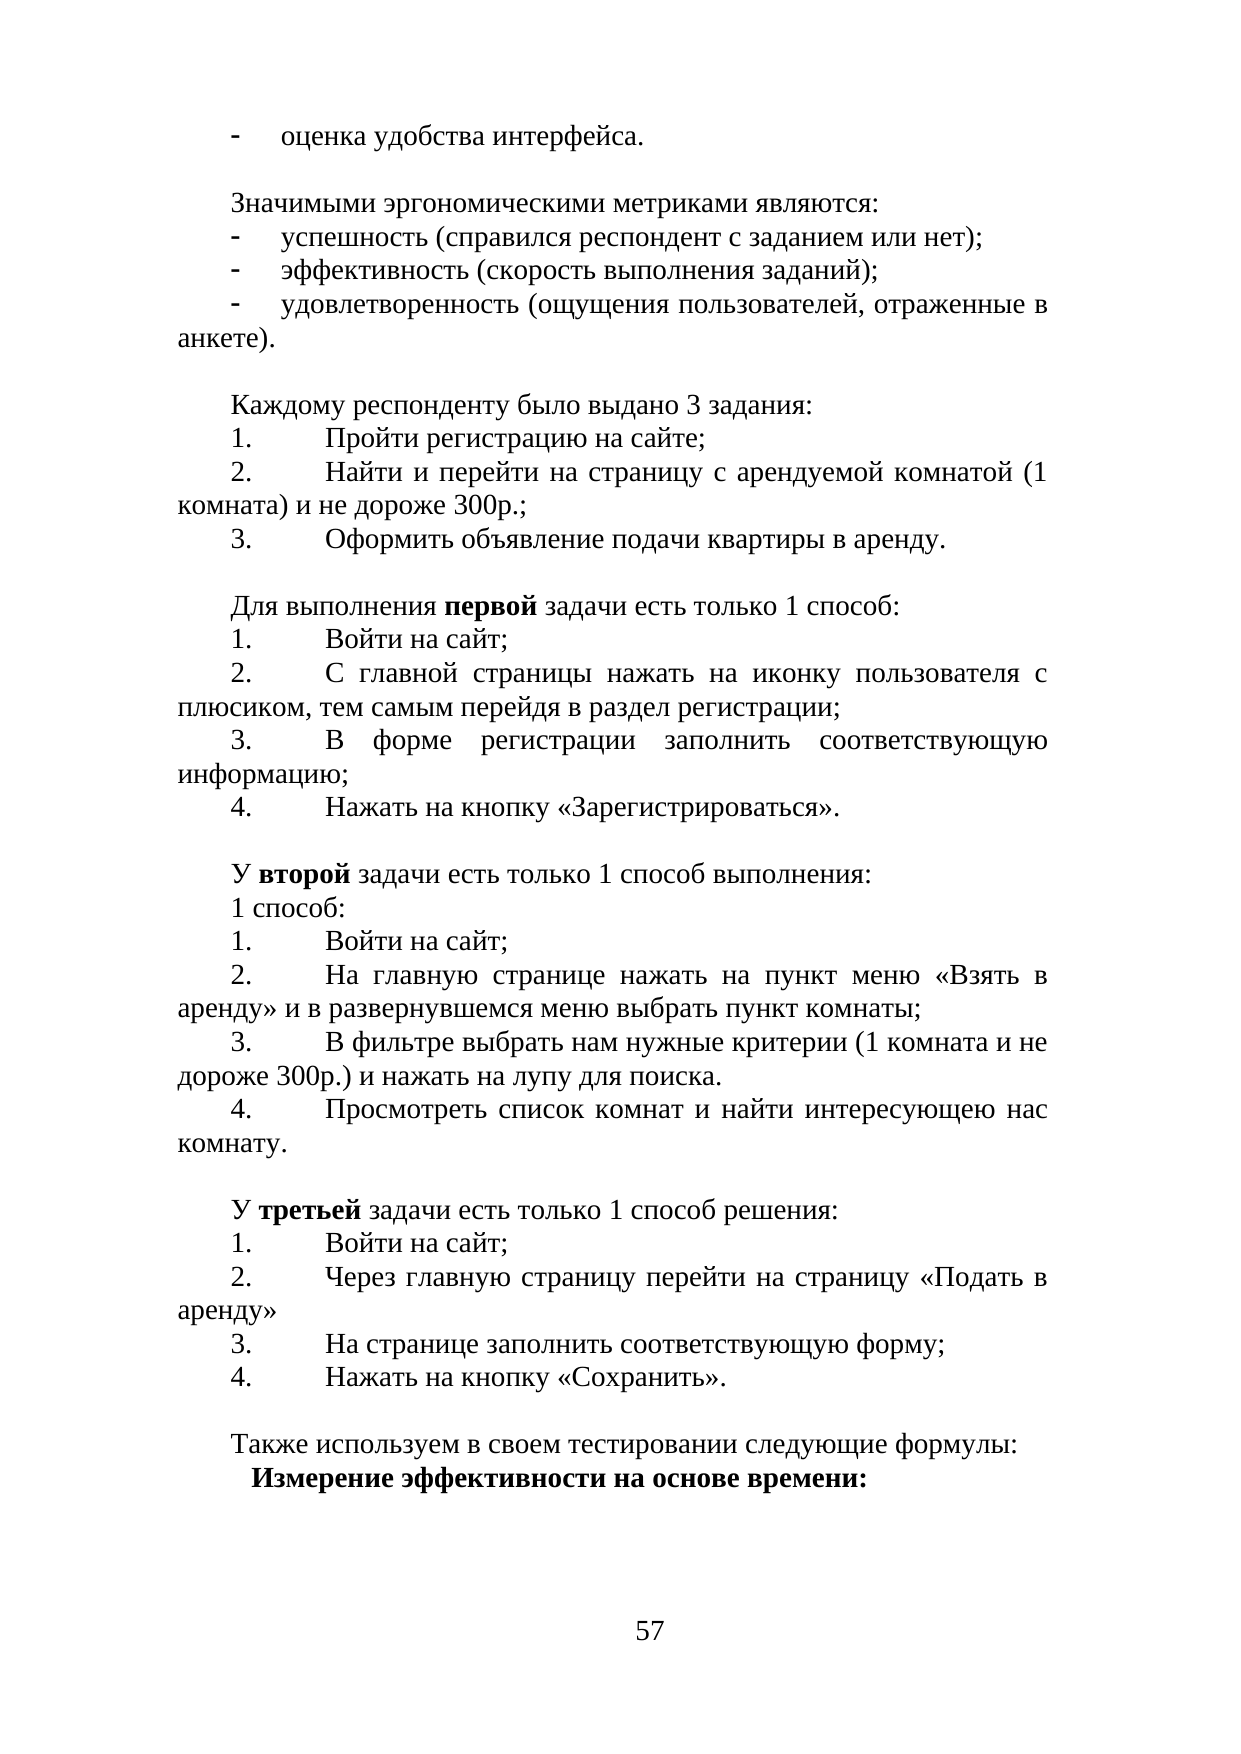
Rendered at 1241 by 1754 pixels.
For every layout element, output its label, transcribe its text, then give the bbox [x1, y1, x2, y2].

list Пройти регистрацию на сайте; [177, 420, 1048, 454]
list В фильтре выбрать нам нужные критерии (1 комната и не дороже 300р.) и нажать на лупу для поиска. [177, 1024, 1048, 1091]
text Значимыми эргономическими метриками являются: [177, 185, 1048, 219]
text Измерение эффективности на основе времени: [177, 1460, 1047, 1494]
list Найти и перейти на страницу с арендуемой комнатой (1 комната) и не дороже 300р.; [177, 454, 1048, 521]
text У второй задачи есть только 1 способ выполнения: [177, 856, 1048, 890]
list Через главную страницу перейти на страницу «Подать в аренду» [177, 1259, 1048, 1326]
list успешность (справился респондент с заданием или нет); [177, 219, 1048, 252]
list Войти на сайт; [177, 923, 1048, 957]
list В форме регистрации заполнить соответствующую информацию; [177, 722, 1048, 789]
list удовлетворенность (ощущения пользователей, отраженные в анкете). [177, 286, 1048, 353]
list Нажать на кнопку «Зарегистрироваться». [177, 789, 1048, 823]
text Каждому респонденту было выдано 3 задания: [177, 387, 1048, 420]
text Также используем в своем тестировании следующие формулы: [177, 1427, 1048, 1460]
list Оформить объявление подачи квартиры в аренду. [177, 521, 1048, 554]
list С главной страницы нажать на иконку пользователя с плюсиком, тем самым перейдя в раздел регистрации; [177, 655, 1048, 722]
text Для выполнения первой задачи есть только 1 способ: [177, 588, 1048, 622]
list Войти на сайт; [177, 622, 1048, 655]
text У третьей задачи есть только 1 способ решения: [177, 1192, 1048, 1225]
list Войти на сайт; [177, 1225, 1048, 1259]
list На странице заполнить соответствующую форму; [177, 1326, 1048, 1359]
list оценка удобства интерфейса. [177, 118, 1048, 152]
text 1 способ: [177, 890, 1048, 923]
list эффективность (скорость выполнения заданий); [177, 252, 1048, 286]
list Просмотреть список комнат и найти интересующею нас комнату. [177, 1091, 1048, 1158]
list Нажать на кнопку «Сохранить». [177, 1359, 1048, 1393]
list На главную странице нажать на пункт меню «Взять в аренду» и в развернувшемся меню выбрать пункт комнаты; [177, 957, 1048, 1024]
